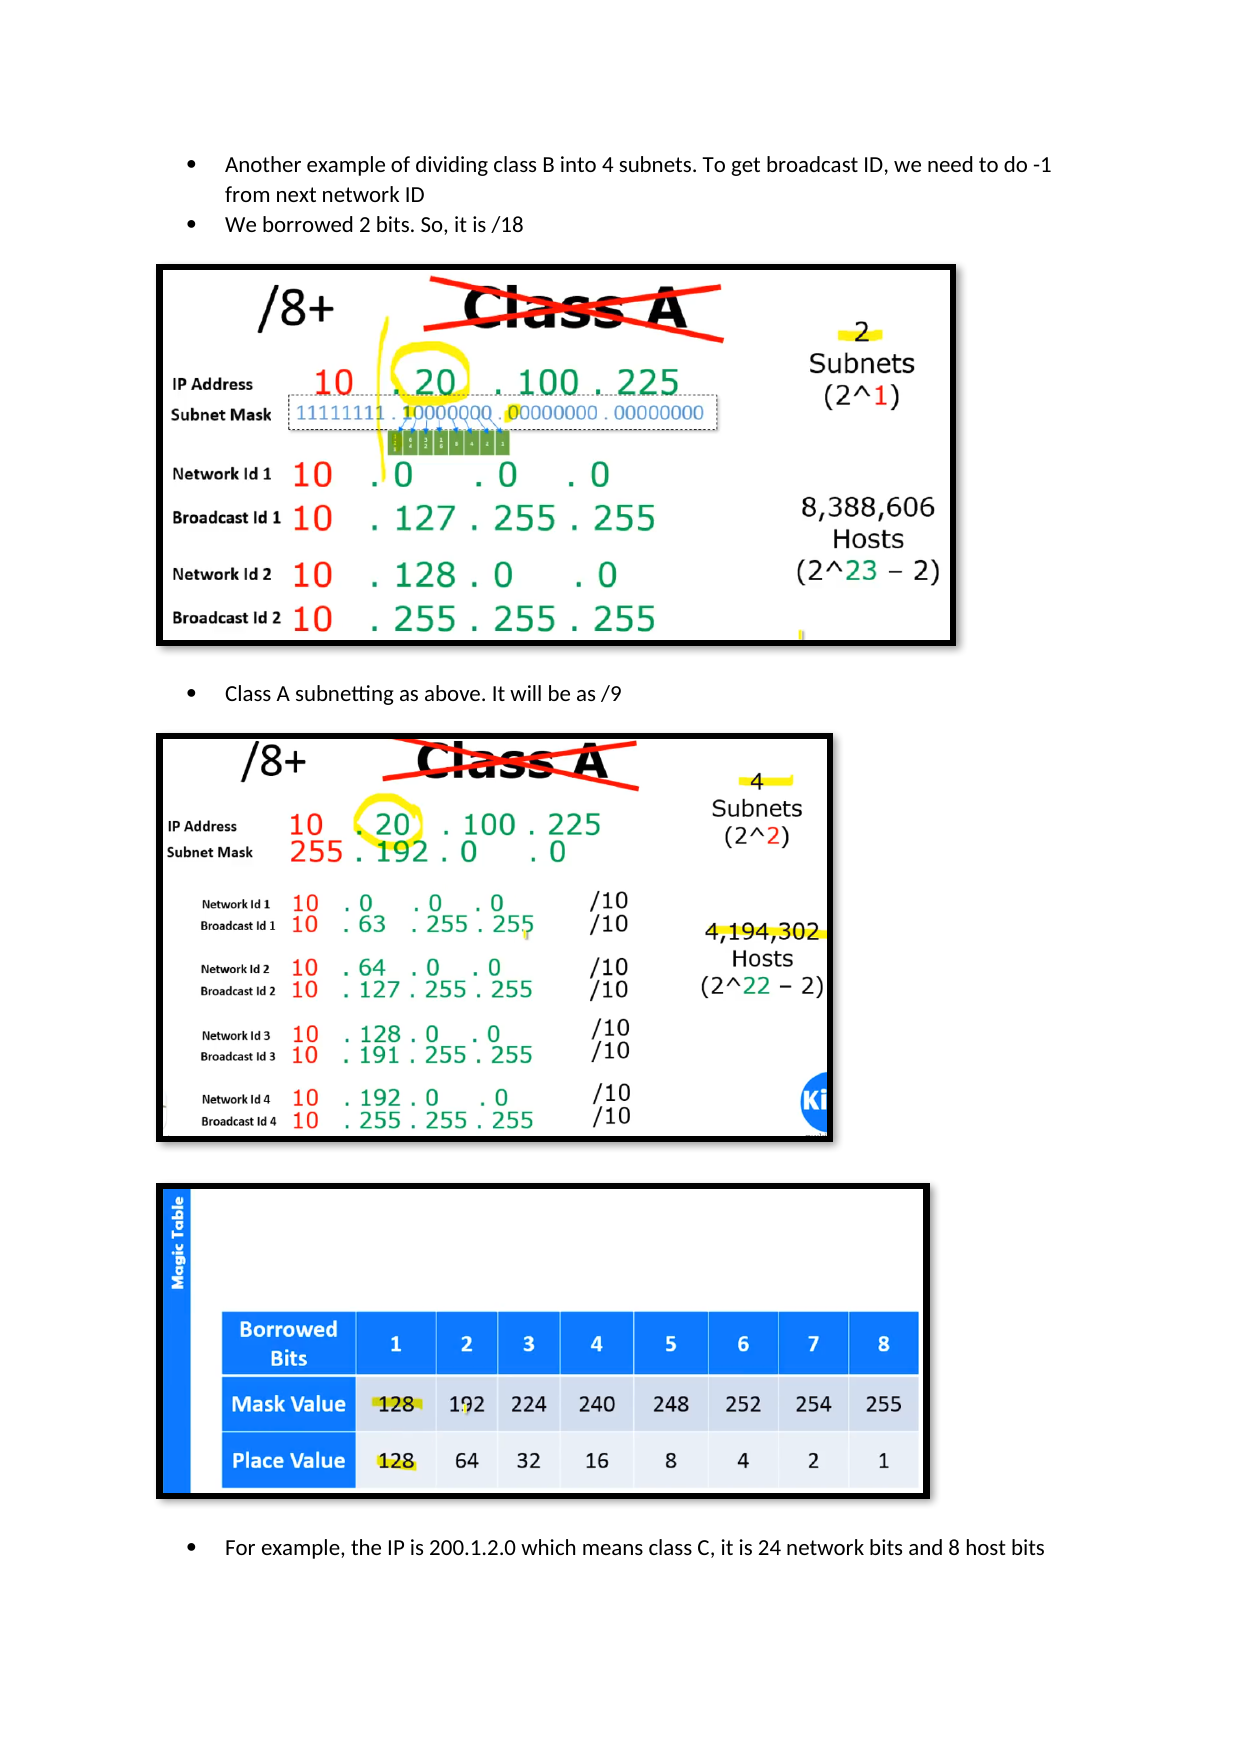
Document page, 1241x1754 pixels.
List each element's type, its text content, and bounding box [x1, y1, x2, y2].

picture [163, 270, 950, 640]
list Class A subnetting as above. It will be as /9 [187, 679, 1090, 707]
list We borrowed 2 bits. So, it is /18 [187, 210, 1090, 238]
picture [163, 1189, 923, 1493]
list Another example of dividing class B into 4 subnets. To get broadcast ID, we need to do -1 from next network ID [187, 150, 1090, 208]
list For example, the IP is 200.1.2.0 which means class C, it is 24 network bits and 8 host bits [187, 1533, 1090, 1561]
picture [163, 739, 827, 1136]
